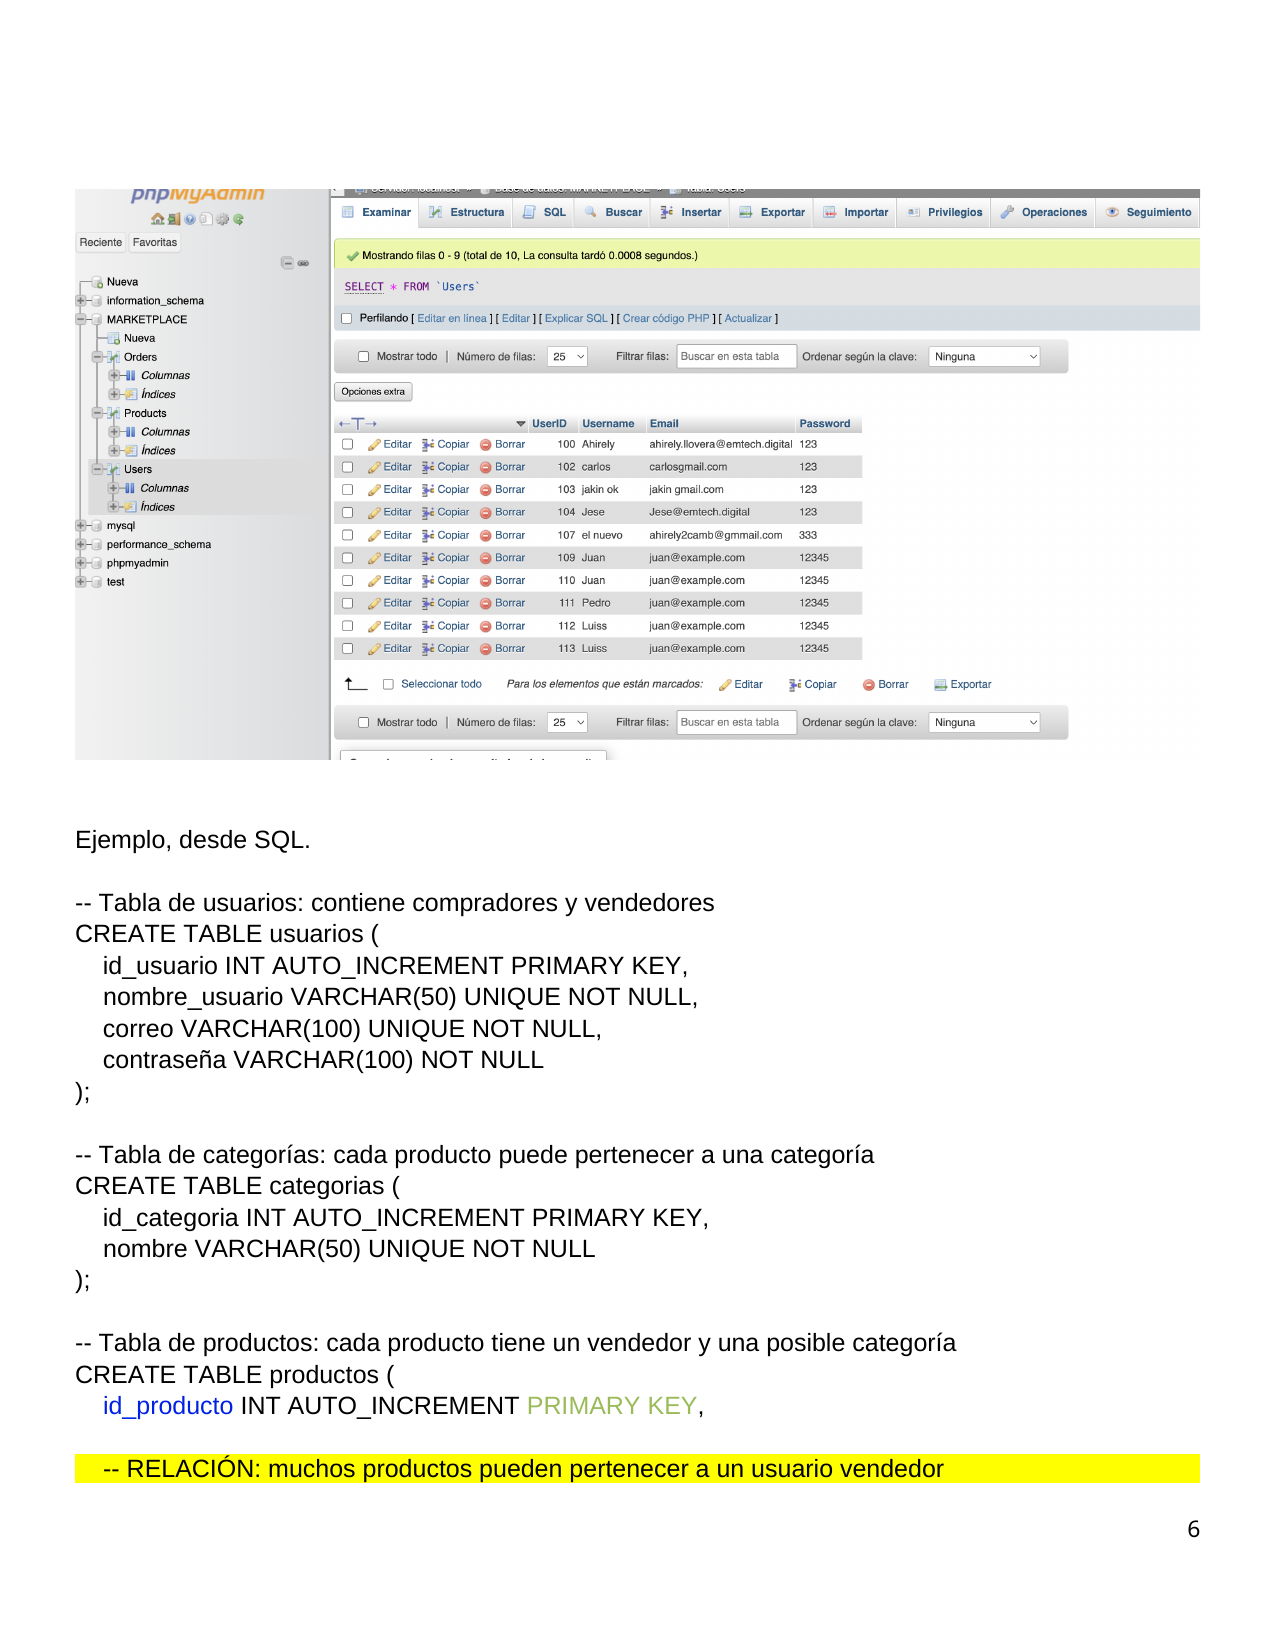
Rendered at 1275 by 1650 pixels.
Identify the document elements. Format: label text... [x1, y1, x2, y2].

picture [75, 189, 1200, 760]
text contraseña VARCHAR(100) NOT NULL [75, 1045, 1200, 1074]
text -- Tabla de productos: cada producto tiene un vendedor y una posible categoría [75, 1328, 1200, 1357]
text Ejemplo, desde SQL. [75, 825, 1200, 854]
text CREATE TABLE categorias ( [75, 1171, 1200, 1200]
text -- Tabla de categorías: cada producto puede pertenecer a una categoría [75, 1140, 1200, 1168]
text -- RELACIÓN: muchos productos pueden pertenecer a un usuario vendedor [75, 1454, 1200, 1483]
text correo VARCHAR(100) UNIQUE NOT NULL, [75, 1014, 1200, 1043]
text CREATE TABLE usuarios ( [75, 919, 1200, 948]
text -- Tabla de usuarios: contiene compradores y vendedores [75, 888, 1200, 917]
text id_usuario INT AUTO_INCREMENT PRIMARY KEY, [75, 951, 1200, 980]
text CREATE TABLE productos ( [75, 1360, 1200, 1389]
text ); [75, 1266, 1200, 1294]
text id_producto INT AUTO_INCREMENT PRIMARY KEY, [75, 1391, 1200, 1420]
text id_categoria INT AUTO_INCREMENT PRIMARY KEY, [75, 1203, 1200, 1231]
text ); [75, 1077, 1200, 1106]
text nombre_usuario VARCHAR(50) UNIQUE NOT NULL, [75, 982, 1200, 1011]
text nombre VARCHAR(50) UNIQUE NOT NULL [75, 1234, 1200, 1263]
